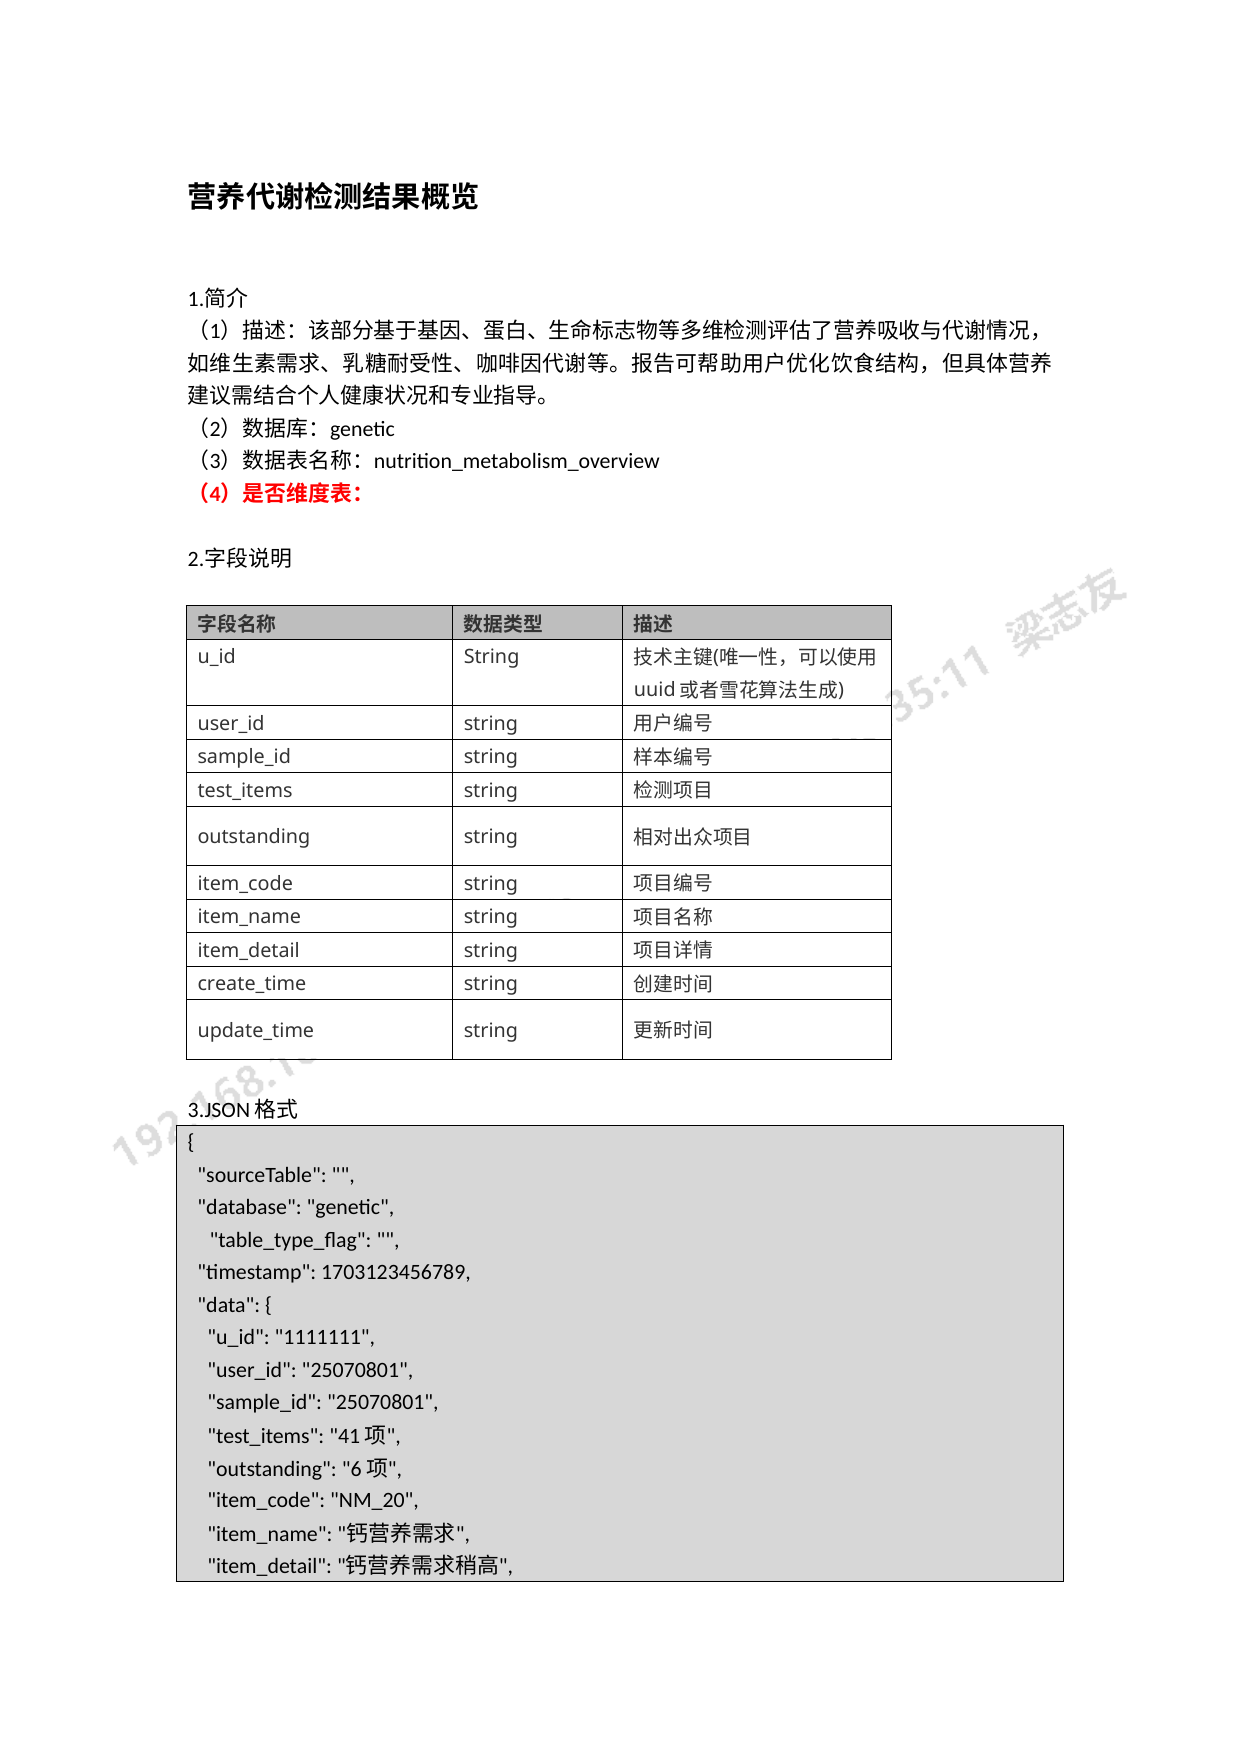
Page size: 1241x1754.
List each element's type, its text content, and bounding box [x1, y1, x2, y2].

table_cell 创建时间 [623, 967, 891, 999]
table_cell item_detail [187, 933, 452, 966]
table_cell test_items [187, 773, 452, 806]
table_cell 技术主键(唯一性，可以使用uuid或者雪花算法生成) [623, 640, 891, 705]
table_cell String [453, 640, 622, 705]
table_cell item_name [187, 900, 452, 932]
table_cell outstanding [187, 807, 452, 865]
subtitle 营养代谢检测结果概览 [187, 162, 1053, 227]
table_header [177, 1126, 1063, 1581]
list （2）数据库：genetic [187, 410, 1053, 443]
table_cell create_time [187, 967, 452, 999]
table_cell 相对出众项目 [623, 807, 891, 865]
list 3.JSON格式 [187, 1092, 1053, 1124]
table_header 数据类型 [453, 606, 622, 639]
list 1.简介 [187, 280, 1053, 313]
table_cell user_id [187, 706, 452, 738]
table_cell string [453, 1000, 622, 1058]
list （1）描述：该部分基于基因、蛋白、生命标志物等多维检测评估了营养吸收与代谢情况，如维生素需求、乳糖耐受性、咖啡因代谢等。报告可帮助用户优化饮食结构，但具体营养建议需结合个人健康状况和专业指导。 [187, 313, 1053, 410]
table_header 描述 [623, 606, 891, 639]
table_cell string [453, 740, 622, 772]
table_cell 项目名称 [623, 900, 891, 932]
table_cell string [453, 967, 622, 999]
table_cell 项目详情 [623, 933, 891, 966]
table_cell 检测项目 [623, 773, 891, 806]
table_cell string [453, 933, 622, 966]
table_cell string [453, 773, 622, 806]
table_cell 样本编号 [623, 740, 891, 772]
table_header 字段名称 [187, 606, 452, 639]
list 2.字段说明 [187, 540, 1053, 573]
table_cell 更新时间 [623, 1000, 891, 1058]
table_cell 项目编号 [623, 866, 891, 898]
table_cell string [453, 866, 622, 898]
table_cell u_id [187, 640, 452, 705]
table_cell item_code [187, 866, 452, 898]
list （4）是否维度表： [187, 475, 1053, 508]
table_cell string [453, 807, 622, 865]
table_cell update_time [187, 1000, 452, 1058]
table_cell 用户编号 [623, 706, 891, 738]
table_cell string [453, 900, 622, 932]
table_cell sample_id [187, 740, 452, 772]
table_cell string [453, 706, 622, 738]
list （3）数据表名称：nutrition_metabolism_overview [187, 443, 1053, 475]
